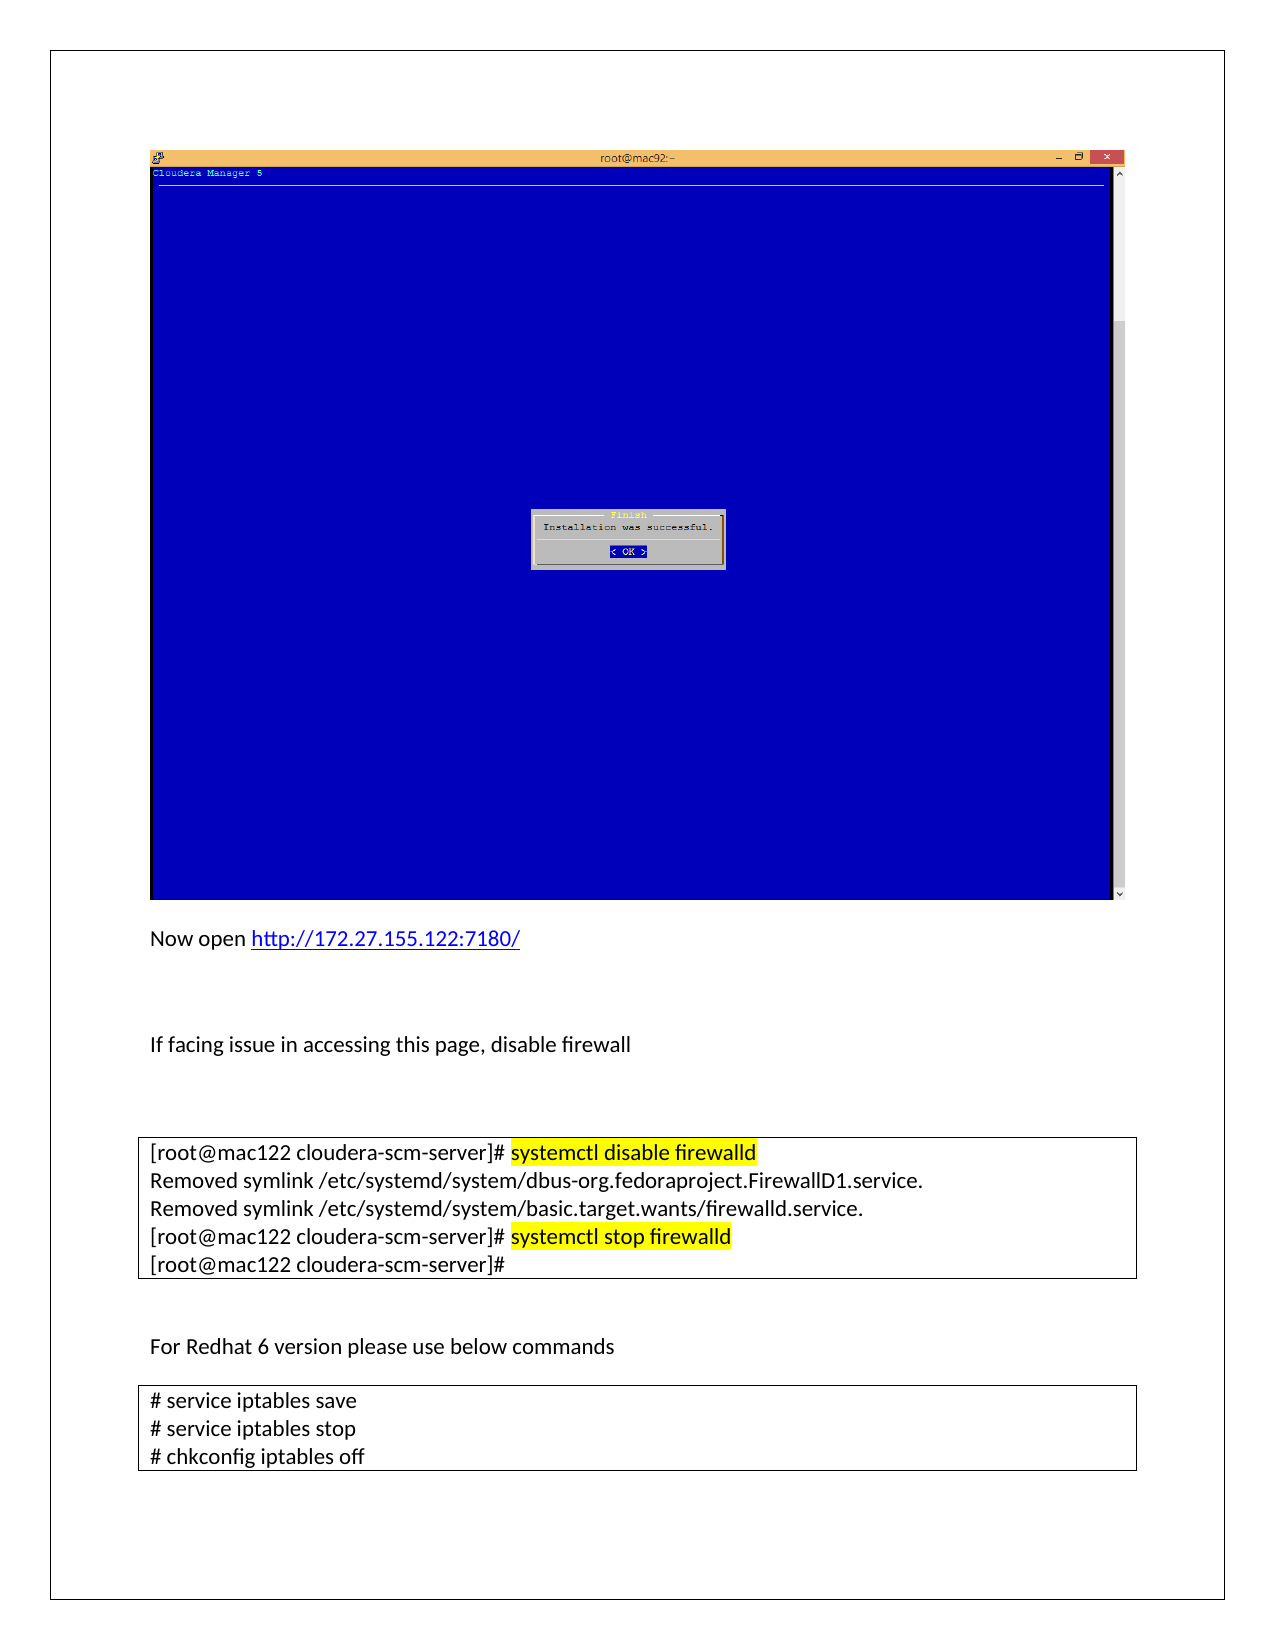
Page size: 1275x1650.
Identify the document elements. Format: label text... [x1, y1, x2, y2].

text For Redhat 6 version please use below commands [150, 1332, 1125, 1360]
text Now open http://172.27.155.122:7180/ [150, 924, 1125, 953]
picture [150, 150, 1125, 900]
table_header # service iptables save # service iptables stop # chkconfig iptables off [139, 1386, 1136, 1470]
table_header [root@mac122 cloudera-scm-server]# systemctl disable firewalld Removed symlink /etc/systemd/system/dbus-org.fedoraproject.FirewallD1.service. Removed symlink /etc/systemd/system/basic.target.wants/firewalld.service. [root@mac122 cloudera-scm-server]# systemctl stop firewalld [root@mac122 cloudera-scm-server]# [139, 1138, 1136, 1278]
text If facing issue in accessing this page, disable firewall [150, 1031, 1125, 1059]
